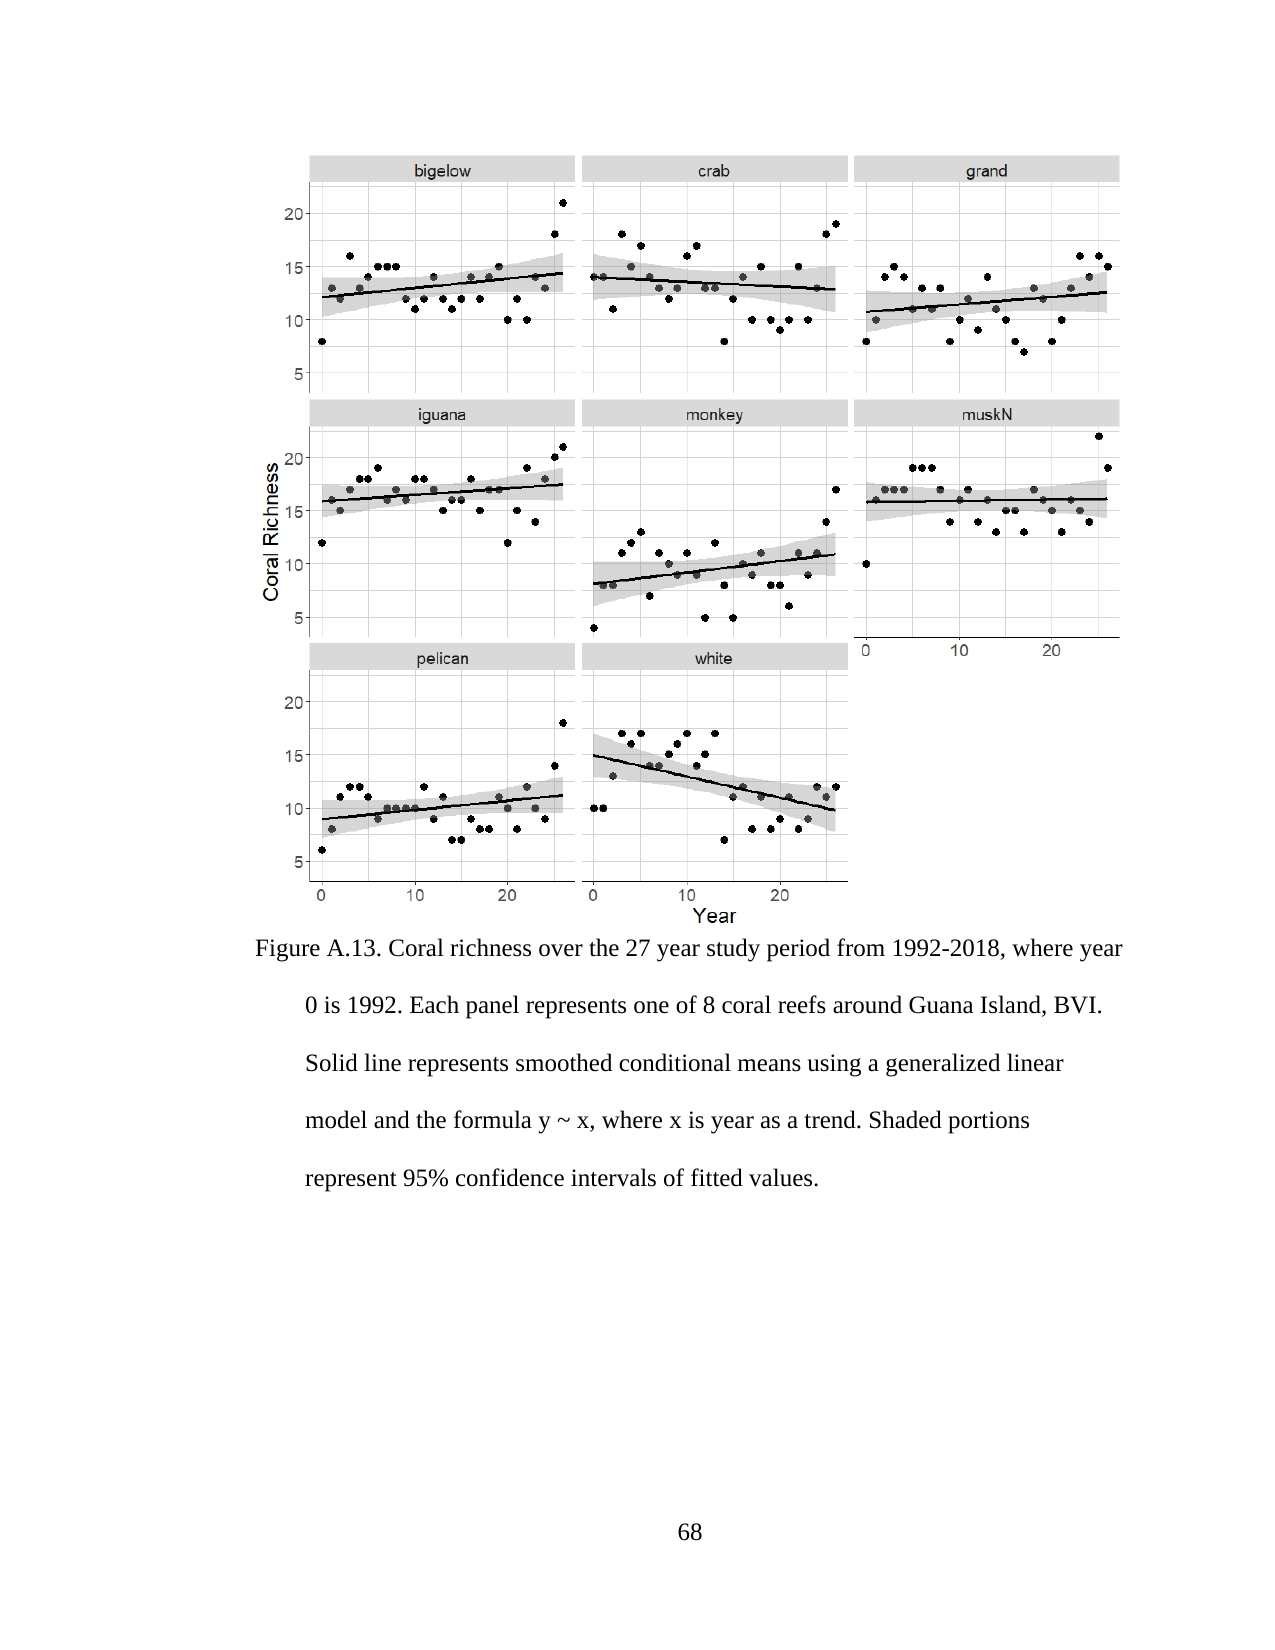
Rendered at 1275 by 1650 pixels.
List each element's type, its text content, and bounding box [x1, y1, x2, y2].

picture [255, 150, 1125, 933]
subtitle Figure A.13. Coral richness over the 27 year study period from 1992-2018, where year 0 is 1992. Each panel represents one of 8 coral reefs around Guana Island, BVI. Solid line represents smoothed conditional means using a generalized linear model and the formula y ~ x, where x is year as a trend. Shaded portions represent 95% confidence intervals of fitted values. [255, 933, 1125, 1192]
